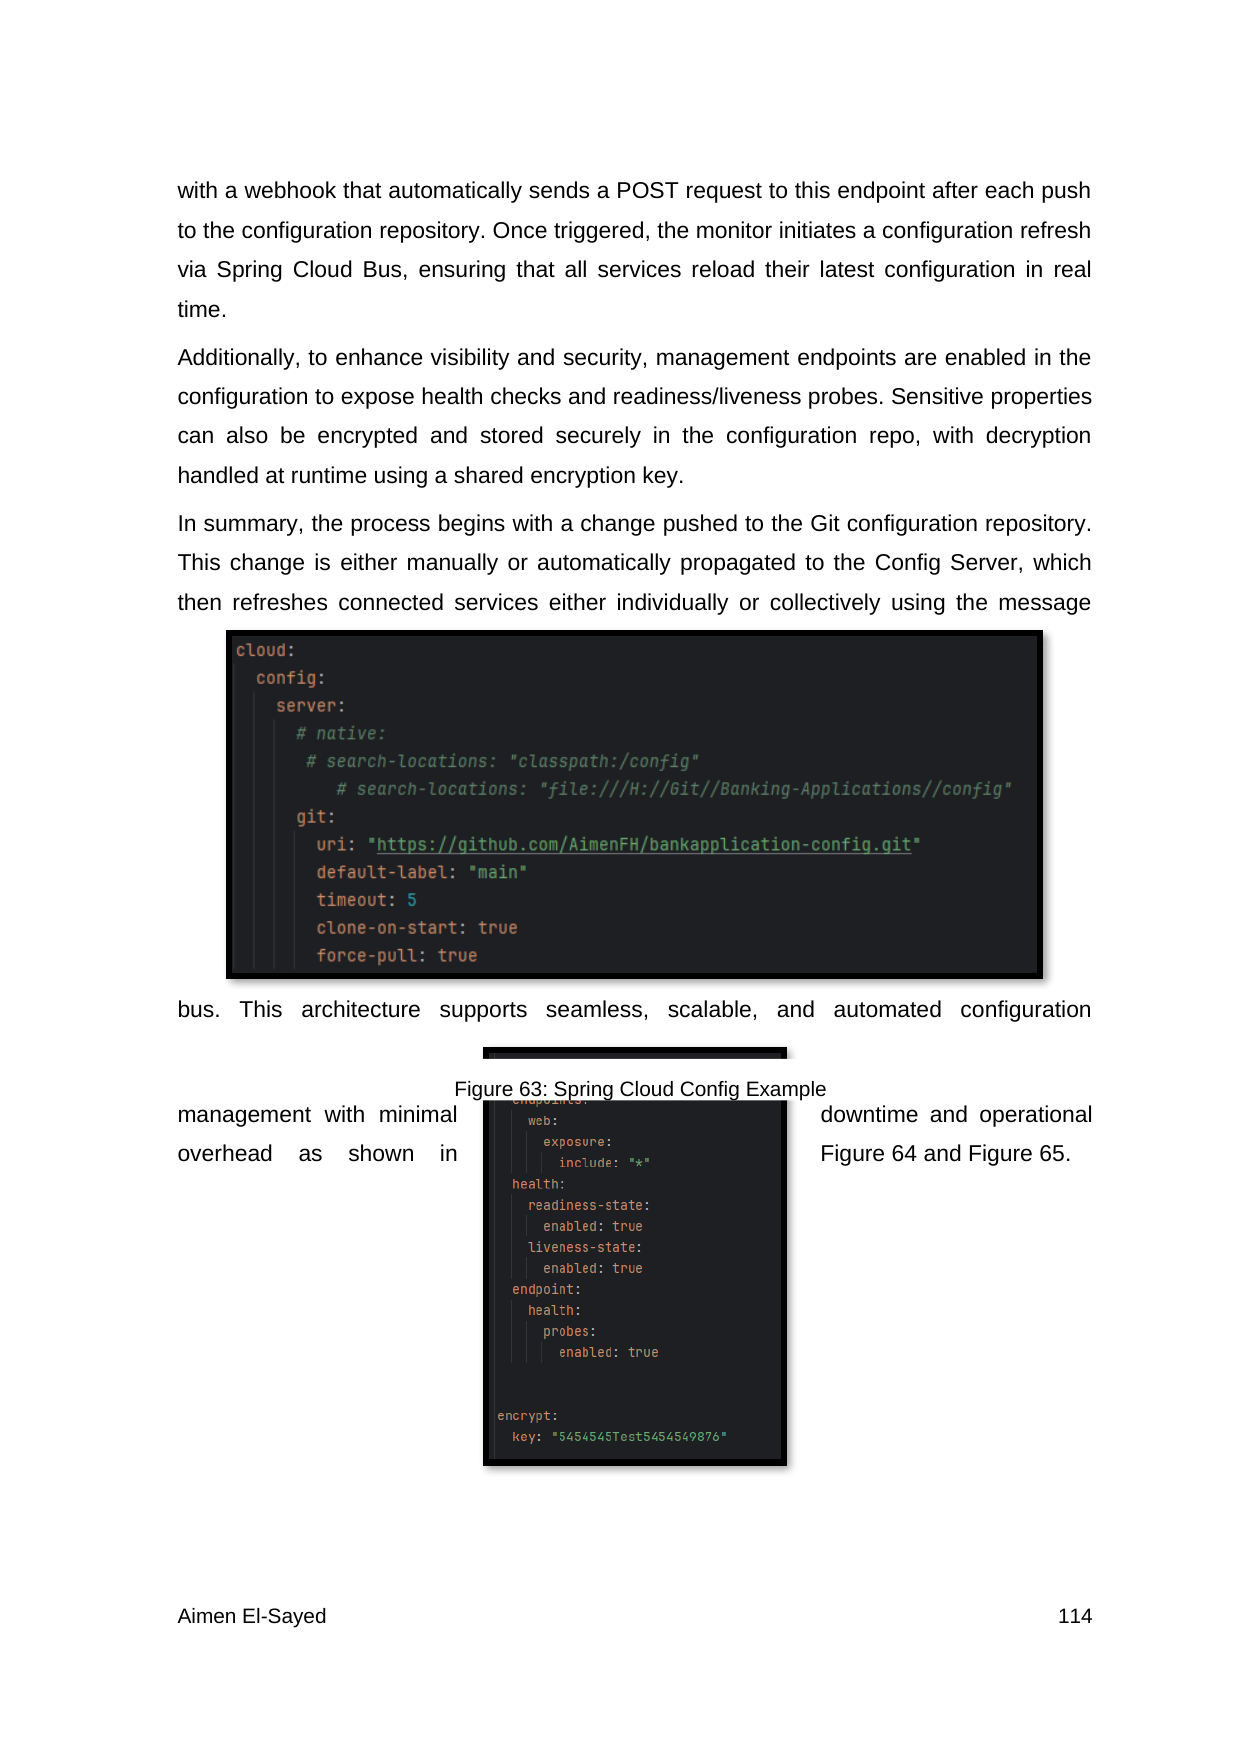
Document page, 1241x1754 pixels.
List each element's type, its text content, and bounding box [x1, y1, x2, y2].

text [177, 177, 1092, 322]
picture [489, 1053, 781, 1058]
picture [489, 1101, 781, 1459]
text Additionally, to enhance visibility and security, management endpoints are enabled in the configuration to expose health checks and readiness/liveness probes. Sensitive properties can also be encrypted and stored securely in the configuration repo, with decryption handled at runtime using a shared encryption key. [177, 343, 1092, 488]
picture [232, 636, 1037, 973]
